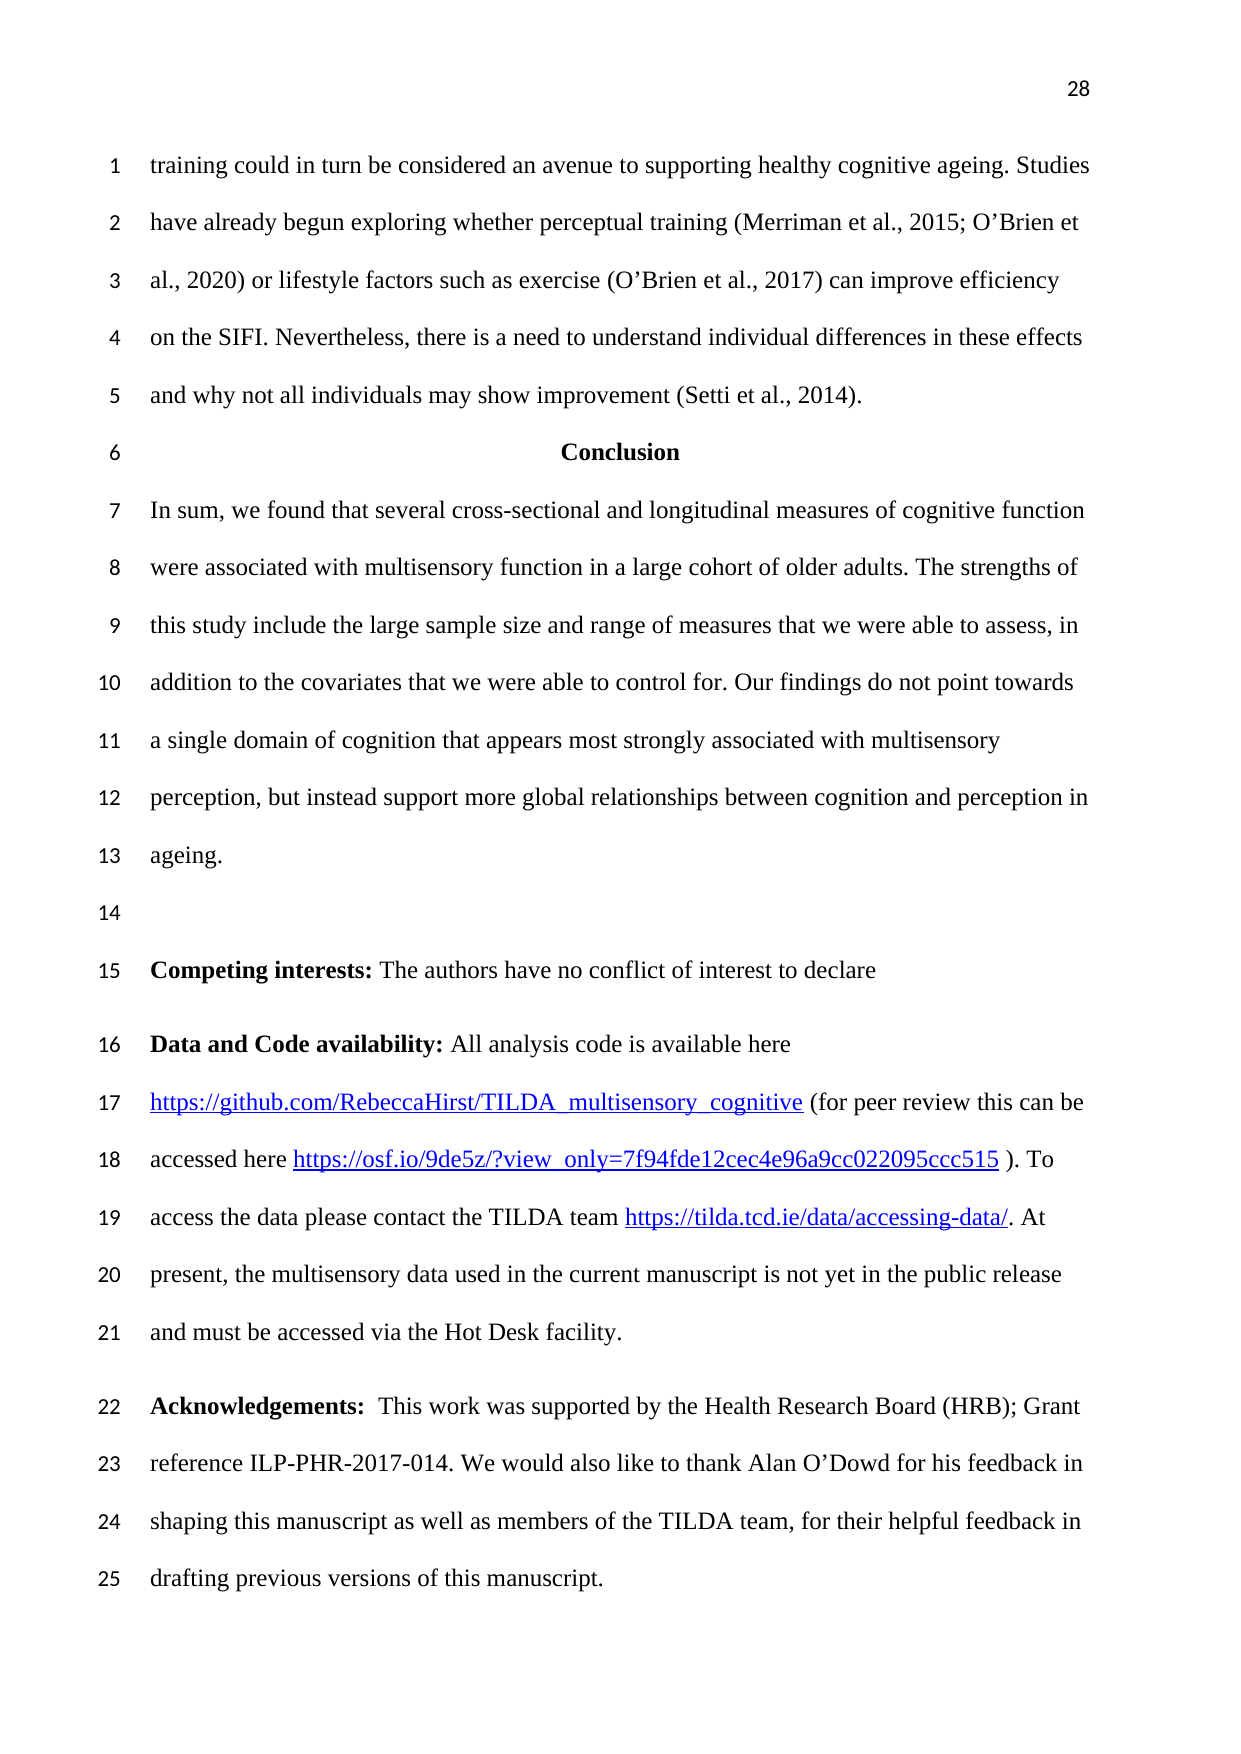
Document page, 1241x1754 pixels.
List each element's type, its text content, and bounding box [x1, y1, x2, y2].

text In sum, we found that several cross-sectional and longitudinal measures of cognitive function were associated with multisensory function in a large cohort of older adults. The strengths of this study include the large sample size and range of measures that we were able to assess, in addition to the covariates that we were able to control for. Our findings do not point towards a single domain of cognition that appears most strongly associated with multisensory perception, but instead support more global relationships between cognition and perception in ageing. [150, 495, 1090, 869]
text Acknowledgements: This work was supported by the Health Research Board (HRB); Grant reference ILP-PHR-2017-014. We would also like to thank Alan O’Dowd for his feedback in shaping this manuscript as well as members of the TILDA team, for their helpful feedback in drafting previous versions of this manuscript. [150, 1391, 1090, 1592]
text Conclusion [150, 437, 1090, 466]
text Competing interests: The authors have no conflict of interest to declare [150, 955, 1090, 984]
text Data and Code availability: All analysis code is available here https://github.com/RebeccaHirst/TILDA_multisensory_cognitive (for peer review this can be accessed here https://osf.io/9de5z/?view_only=7f94fde12cec4e96a9cc022095ccc515 ). To access the data please contact the TILDA team https://tilda.tcd.ie/data/accessing-data/. At present, the multisensory data used in the current manuscript is not yet in the public release and must be accessed via the Hot Desk facility. [150, 1029, 1090, 1345]
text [150, 150, 1090, 409]
